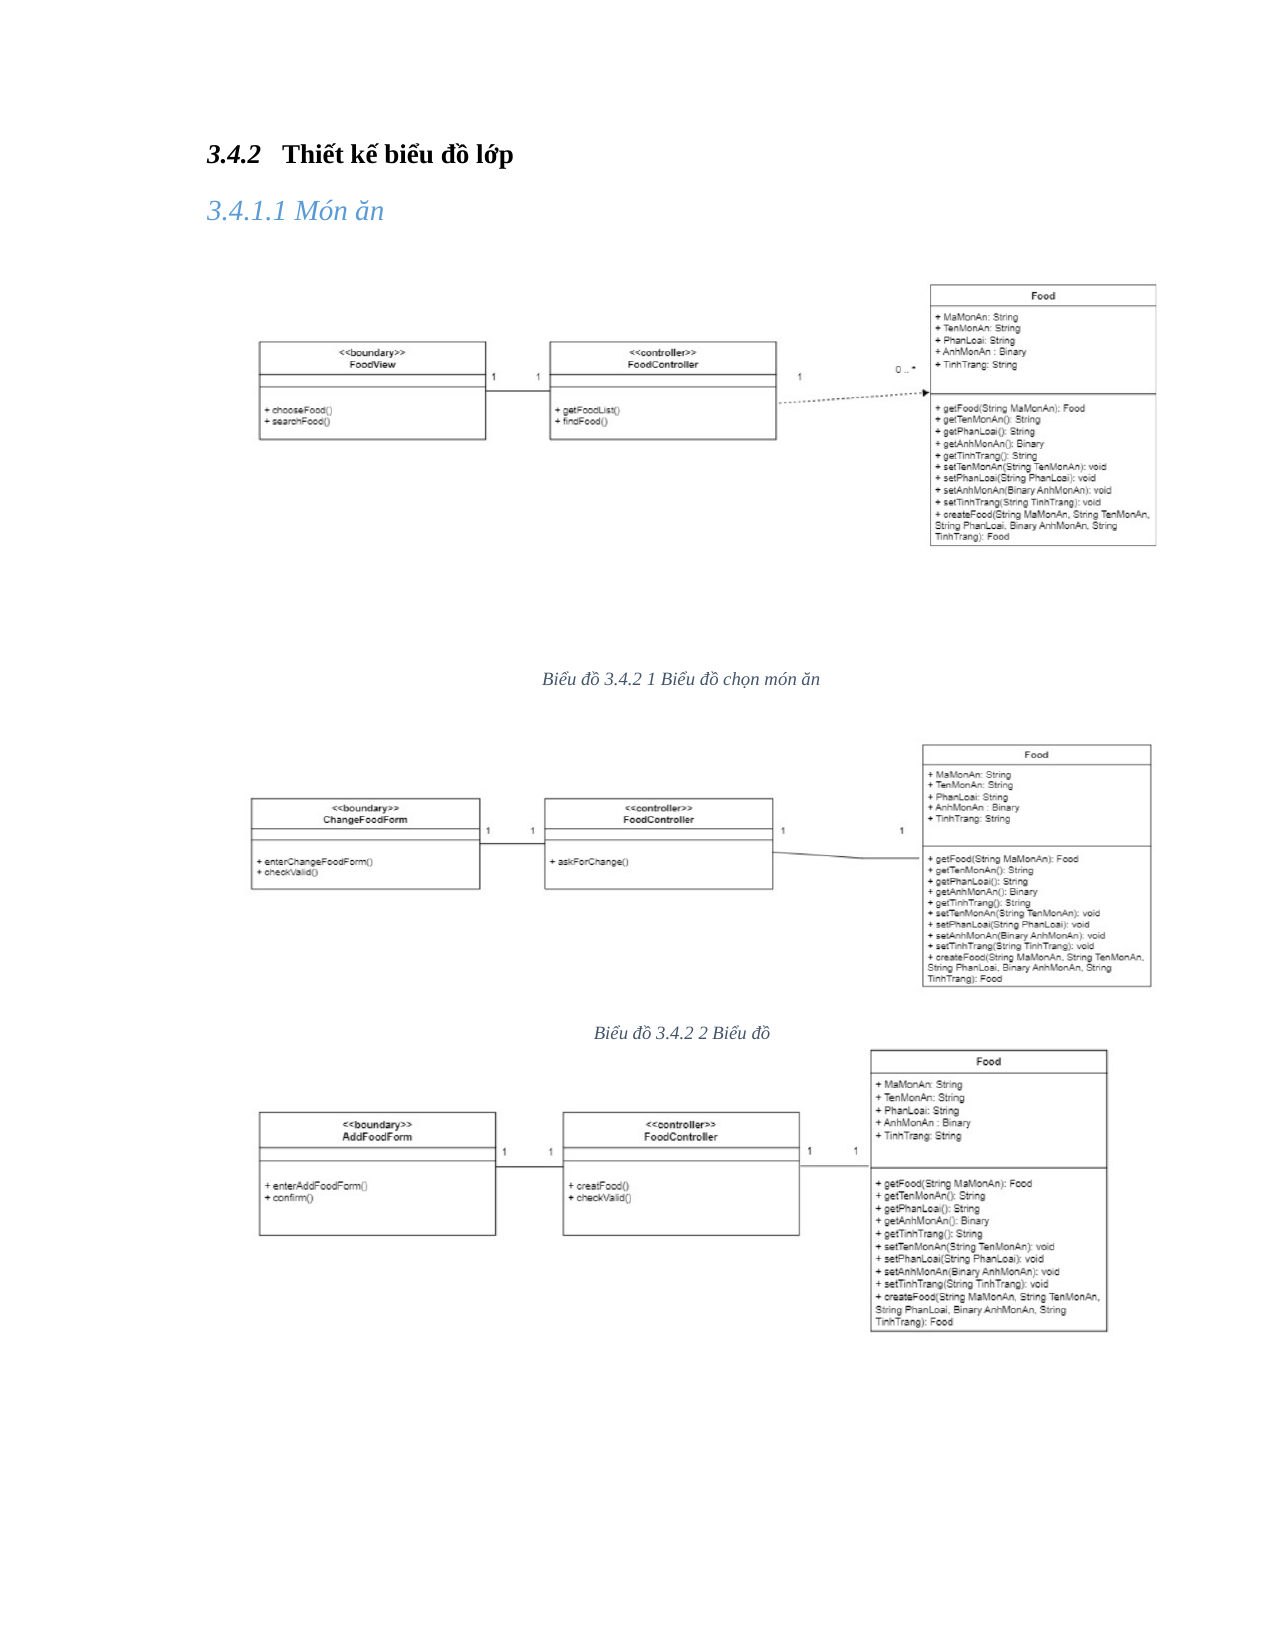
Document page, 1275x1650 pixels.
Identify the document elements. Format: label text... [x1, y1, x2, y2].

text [207, 1022, 1157, 1361]
subtitle Thiết kế biểu đồ lớp [207, 143, 1157, 168]
text 3.4.1.1 Món ăn [207, 193, 1157, 229]
text Biểu đồ 3.4.2 1 Biểu đồ chọn món ăn [207, 667, 1157, 689]
